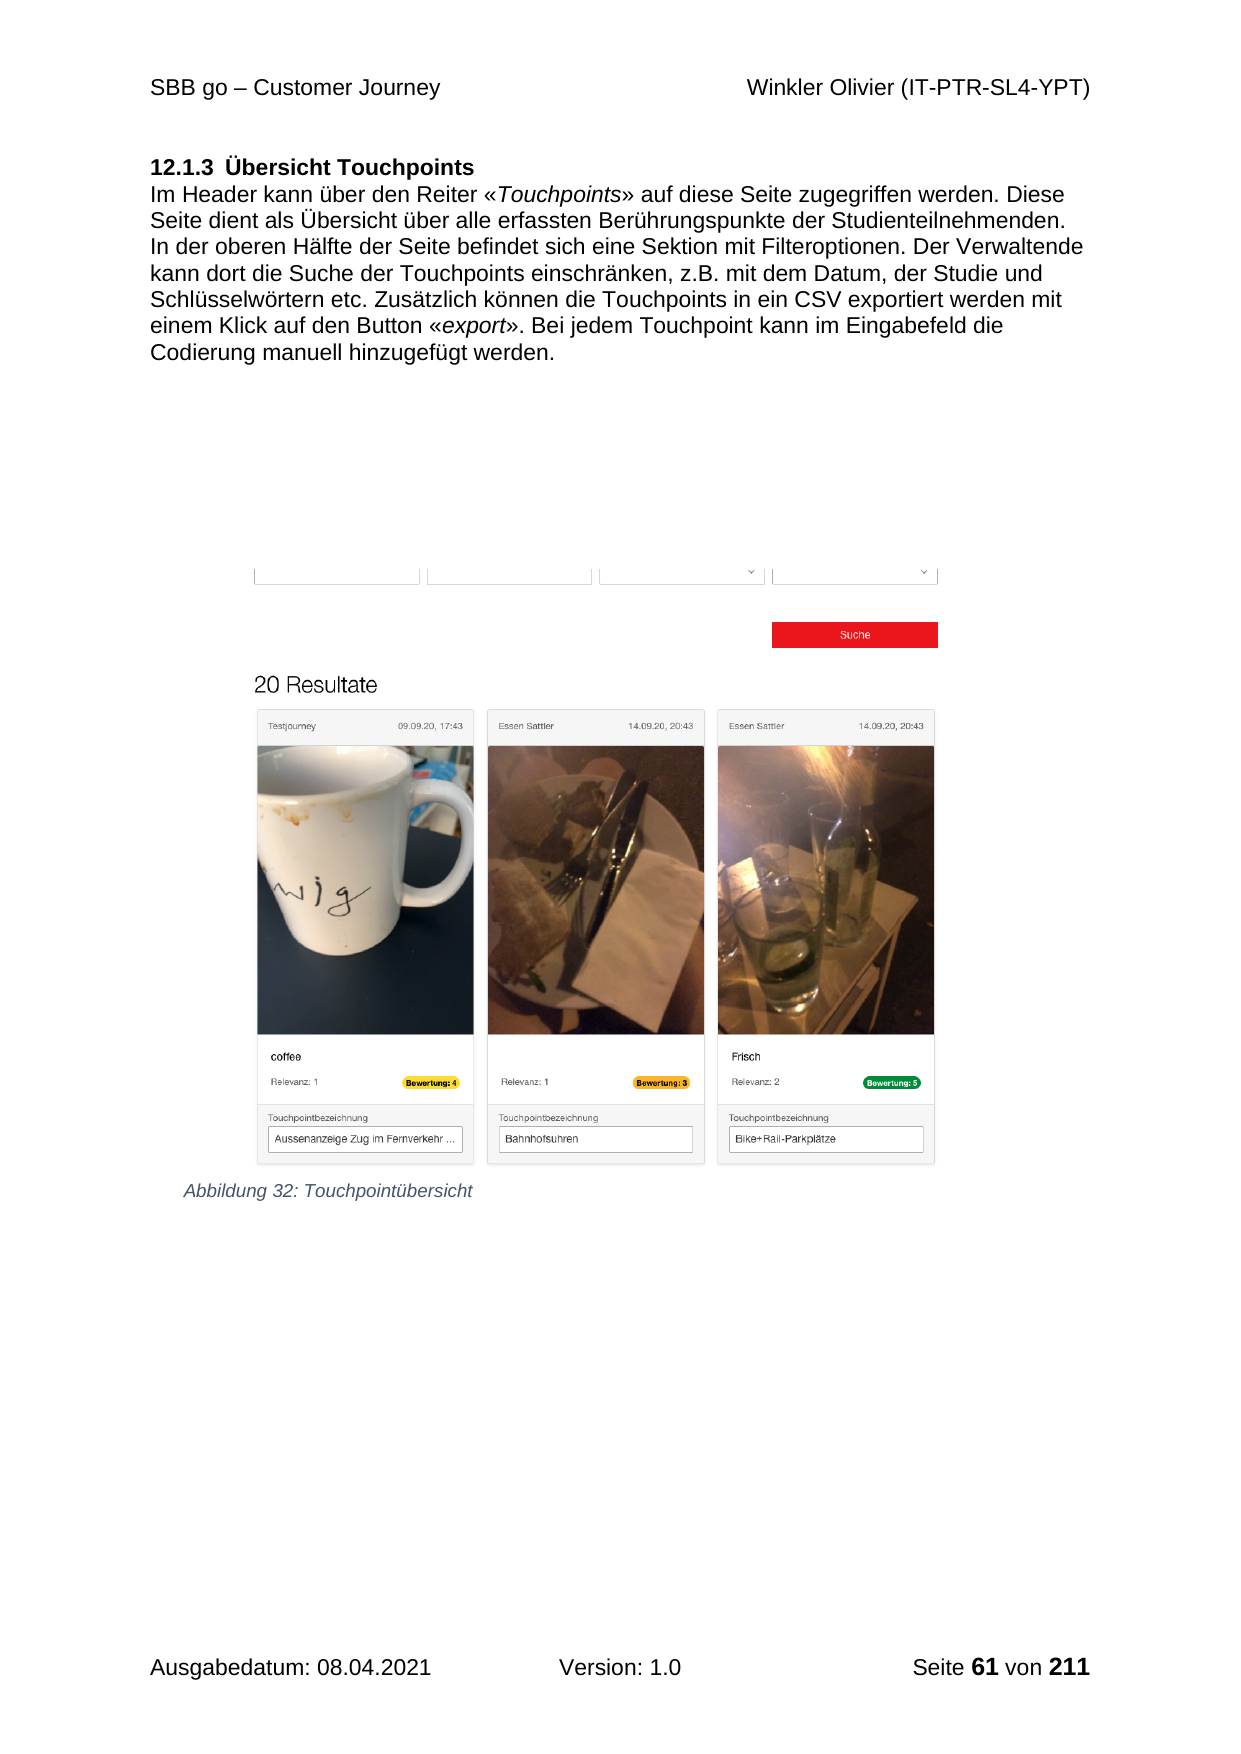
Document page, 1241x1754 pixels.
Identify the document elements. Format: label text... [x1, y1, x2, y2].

text Im Header kann über den Reiter «Touchpoints» auf diese Seite zugegriffen werden. Diese Seite dient als Übersicht über alle erfassten Berührungspunkte der Studienteilnehmenden. In der oberen Hälfte der Seite befindet sich eine Sektion mit Filteroptionen. Der Verwaltende kann dort die Suche der Touchpoints einschränken, z.B. mit dem Datum, der Studie und Schlüsselwörtern etc. Zusätzlich können die Touchpoints in ein CSV exportiert werden mit einem Klick auf den Button «export». Bei jedem Touchpoint kann im Eingabefeld die Codierung manuell hinzugefügt werden. [150, 181, 1090, 365]
picture [183, 568, 1004, 1170]
subtitle Übersicht Touchpoints [150, 154, 1090, 181]
